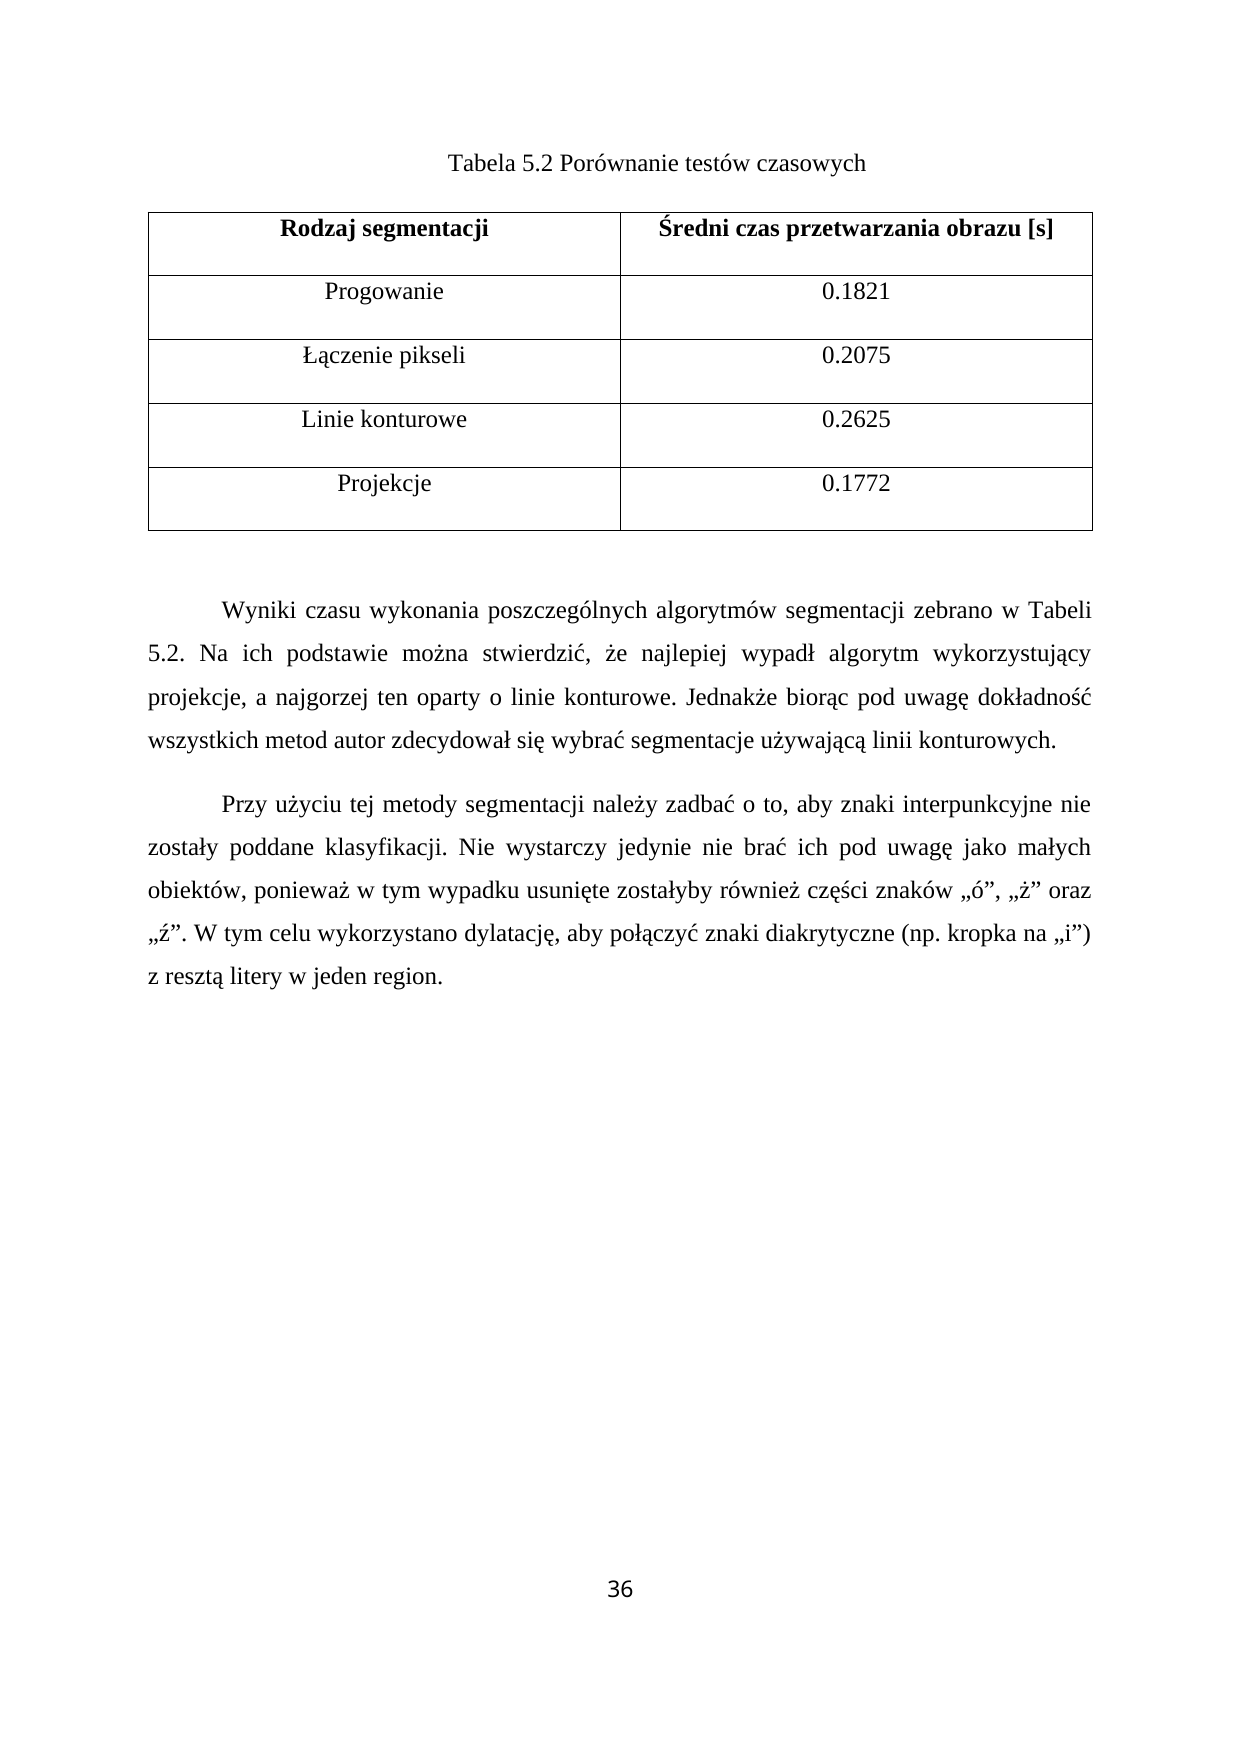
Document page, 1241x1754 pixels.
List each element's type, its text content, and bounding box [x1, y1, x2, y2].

table_cell Łączenie pikseli [149, 340, 620, 403]
table_cell Linie konturowe [149, 404, 620, 467]
table_cell 0.2075 [621, 340, 1092, 403]
table_cell Projekcje [149, 468, 620, 530]
table_cell 0.2625 [621, 404, 1092, 467]
table_header Rodzaj segmentacji [149, 213, 620, 275]
table_cell 0.1821 [621, 276, 1092, 339]
table_cell Progowanie [149, 276, 620, 339]
table_header Średni czas przetwarzania obrazu [s] [621, 213, 1092, 275]
text Wyniki czasu wykonania poszczególnych algorytmów segmentacji zebrano w Tabeli 5.2. Na ich podstawie można stwierdzić, że najlepiej wypadł algorytm wykorzystujący projekcje, a najgorzej ten oparty o linie konturowe. Jednakże biorąc pod uwagę dokładność wszystkich metod autor zdecydował się wybrać segmentacje używającą linii konturowych. [148, 595, 1093, 753]
table_cell 0.1772 [621, 468, 1092, 530]
text Tabela 5.2 Porównanie testów czasowych [148, 148, 1093, 176]
text Przy użyciu tej metody segmentacji należy zadbać o to, aby znaki interpunkcyjne nie zostały poddane klasyfikacji. Nie wystarczy jedynie nie brać ich pod uwagę jako małych obiektów, ponieważ w tym wypadku usunięte zostałyby również części znaków „ó”, „ż” oraz „ź”. W tym celu wykorzystano dylatację, aby połączyć znaki diakrytyczne (np. kropka na „i”) z resztą litery w jeden region. [148, 789, 1093, 990]
